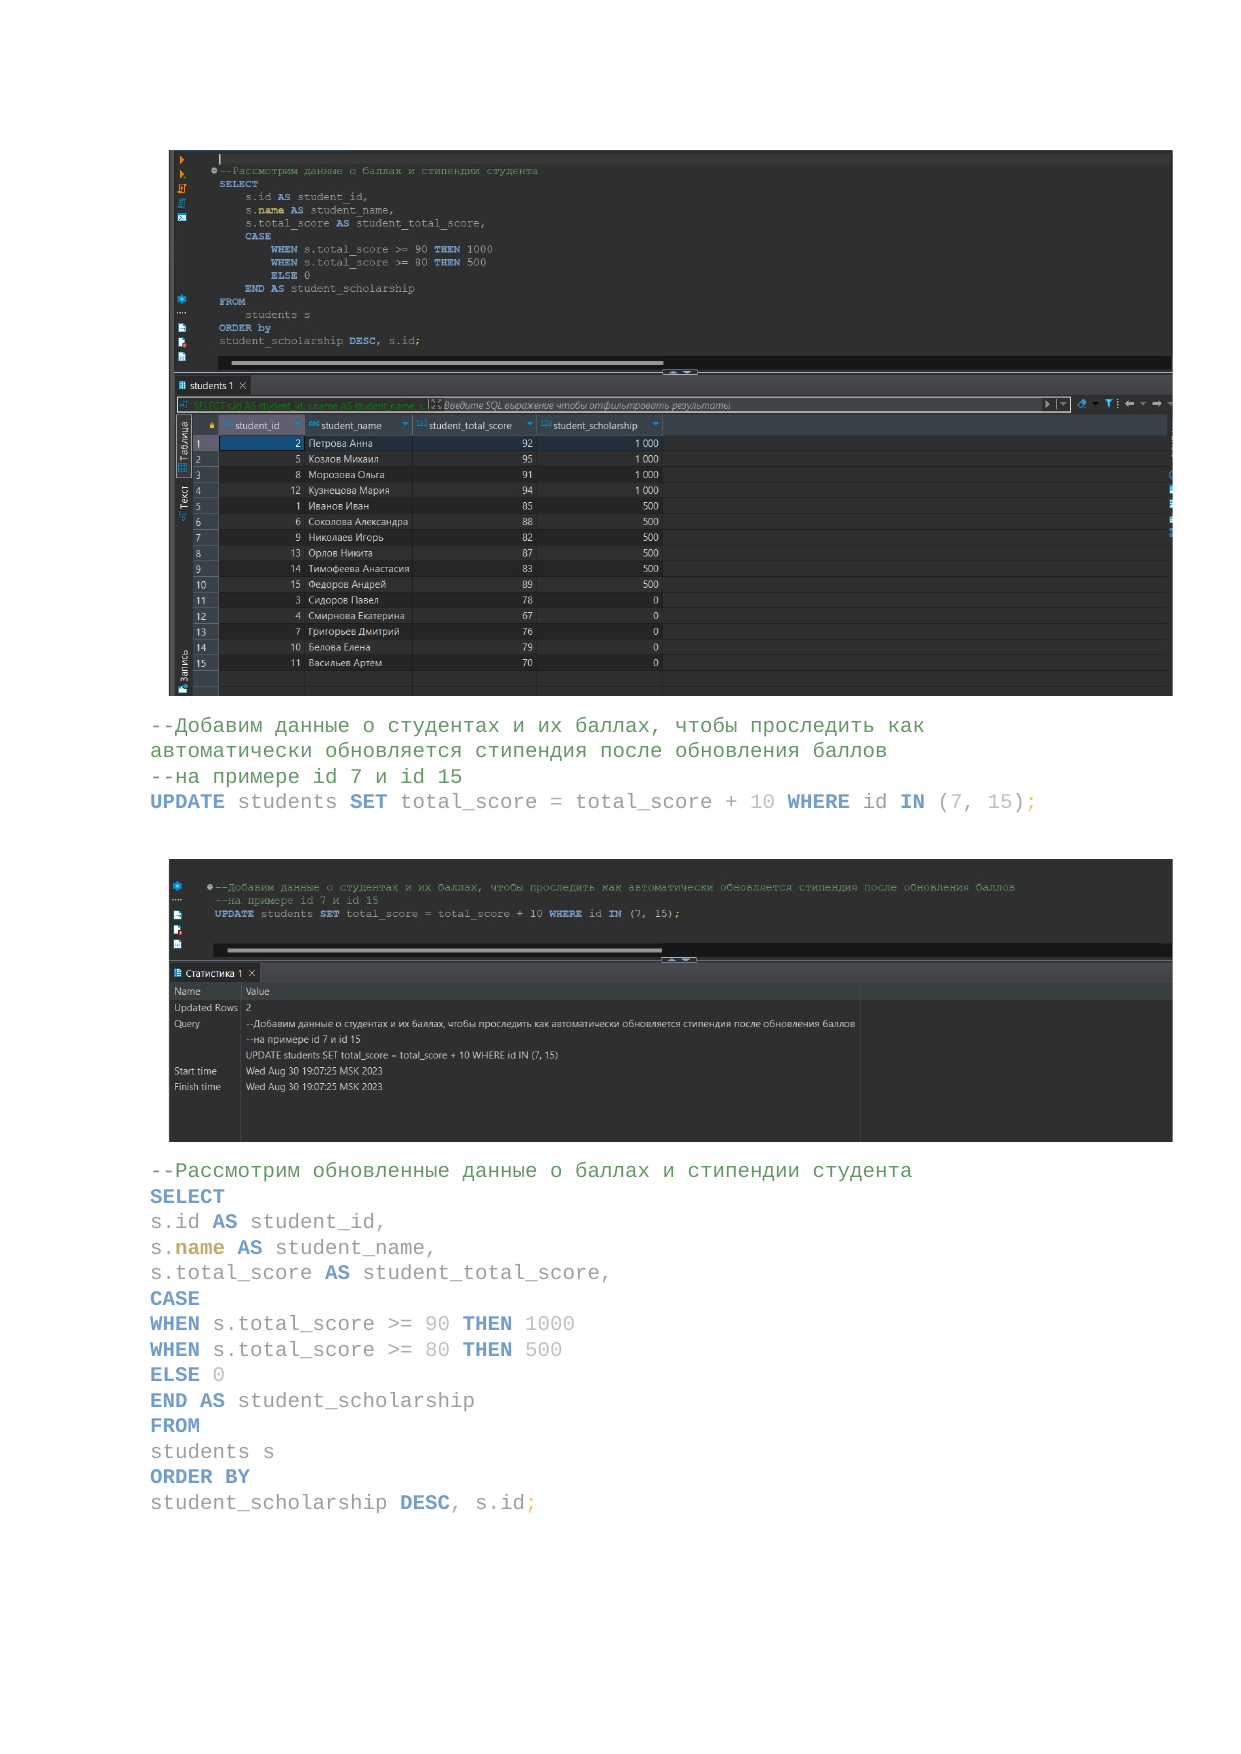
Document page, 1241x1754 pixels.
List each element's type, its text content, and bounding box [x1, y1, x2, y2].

text UPDATE students SET total_score = total_score + 10 WHERE id IN (7, 15); [150, 791, 1090, 815]
text END AS student_scholarship [150, 1390, 1090, 1413]
text CASE [150, 1288, 1090, 1311]
text ORDER BY [150, 1466, 1090, 1490]
text --Добавим данные о студентах и их баллах, чтобы проследить как автоматически обновляется стипендия после обновления баллов [150, 715, 1090, 764]
text s.id AS student_id, [150, 1211, 1090, 1235]
text s.name AS student_name, [150, 1237, 1090, 1260]
text student_scholarship DESC, s.id; [150, 1492, 1090, 1516]
text --Рассмотрим обновленные данные о баллах и стипендии студента [150, 1160, 1090, 1184]
text ELSE 0 [150, 1364, 1090, 1388]
text FROM [150, 1415, 1090, 1439]
text SELECT [150, 1186, 1090, 1209]
text students s [150, 1441, 1090, 1464]
text --на примере id 7 и id 15 [150, 766, 1090, 789]
text s.total_score AS student_total_score, [150, 1262, 1090, 1286]
text WHEN s.total_score >= 80 THEN 500 [150, 1339, 1090, 1362]
text WHEN s.total_score >= 90 THEN 1000 [150, 1313, 1090, 1337]
